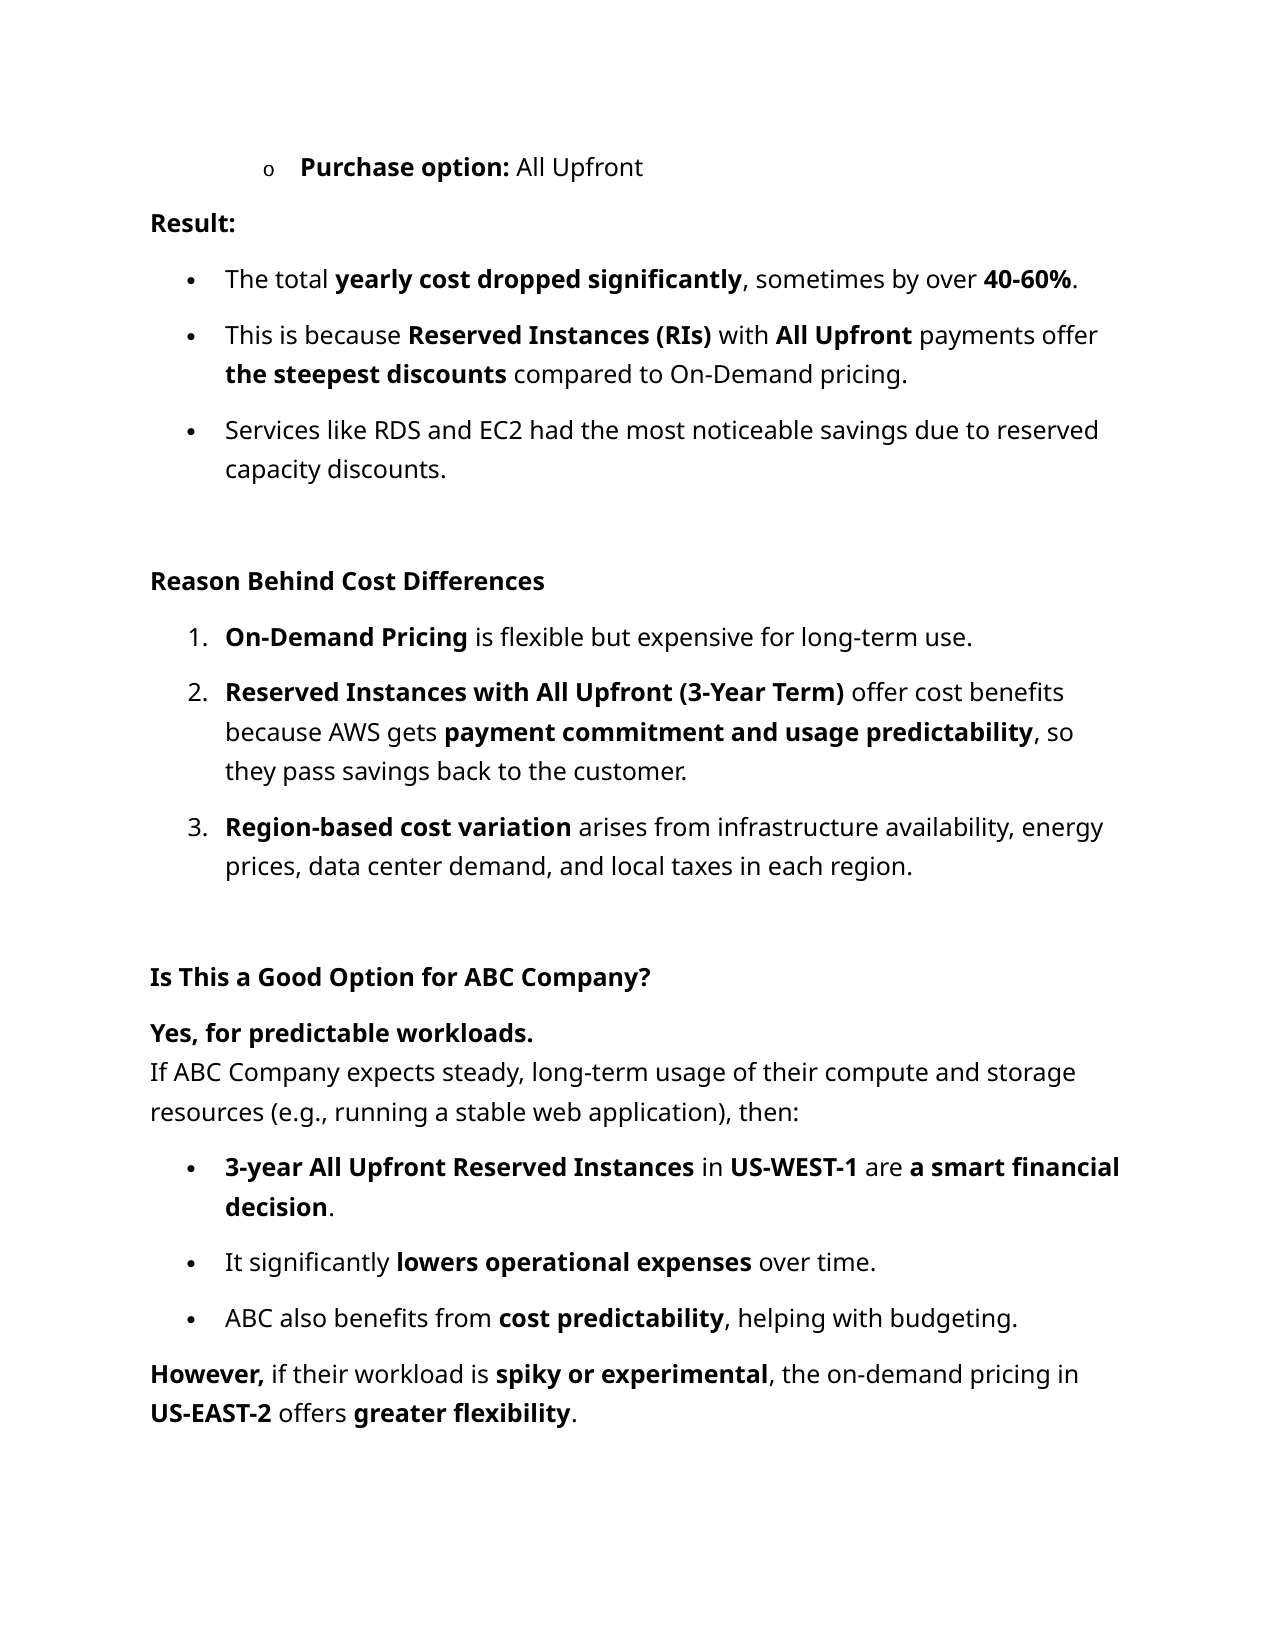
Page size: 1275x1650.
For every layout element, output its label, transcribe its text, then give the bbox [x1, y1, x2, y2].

list It significantly lowers operational expenses over time. [187, 1245, 1125, 1279]
list Reserved Instances with All Upfront (3-Year Term) offer cost benefits because AWS gets payment commitment and usage predictability, so they pass savings back to the customer. [187, 675, 1125, 787]
text Result: [150, 206, 1125, 240]
text Yes, for predictable workloads. If ABC Company expects steady, long-term usage of their compute and storage resources (e.g., running a stable web application), then: [150, 1016, 1125, 1128]
list 3-year All Upfront Reserved Instances in US-WEST-1 are a smart financial decision. [187, 1150, 1125, 1223]
list Region-based cost variation arises from infrastructure availability, energy prices, data center demand, and local taxes in each region. [187, 809, 1125, 882]
list Purchase option: All Upfront [262, 150, 1125, 184]
list The total yearly cost dropped significantly, sometimes by over 40-60%. [187, 262, 1125, 296]
list ABC also benefits from cost predictability, helping with budgeting. [187, 1301, 1125, 1335]
text Reason Behind Cost Differences [150, 563, 1125, 597]
text Is This a Good Option for ABC Company? [150, 960, 1125, 994]
list Services like RDS and EC2 had the most noticeable savings due to reserved capacity discounts. [187, 412, 1125, 486]
text However, if their workload is spiky or experimental, the on-demand pricing in US-EAST-2 offers greater flexibility. [150, 1357, 1125, 1430]
list On-Demand Pricing is flexible but expensive for long-term use. [187, 619, 1125, 653]
list This is because Reserved Instances (RIs) with All Upfront payments offer the steepest discounts compared to On-Demand pricing. [187, 317, 1125, 391]
